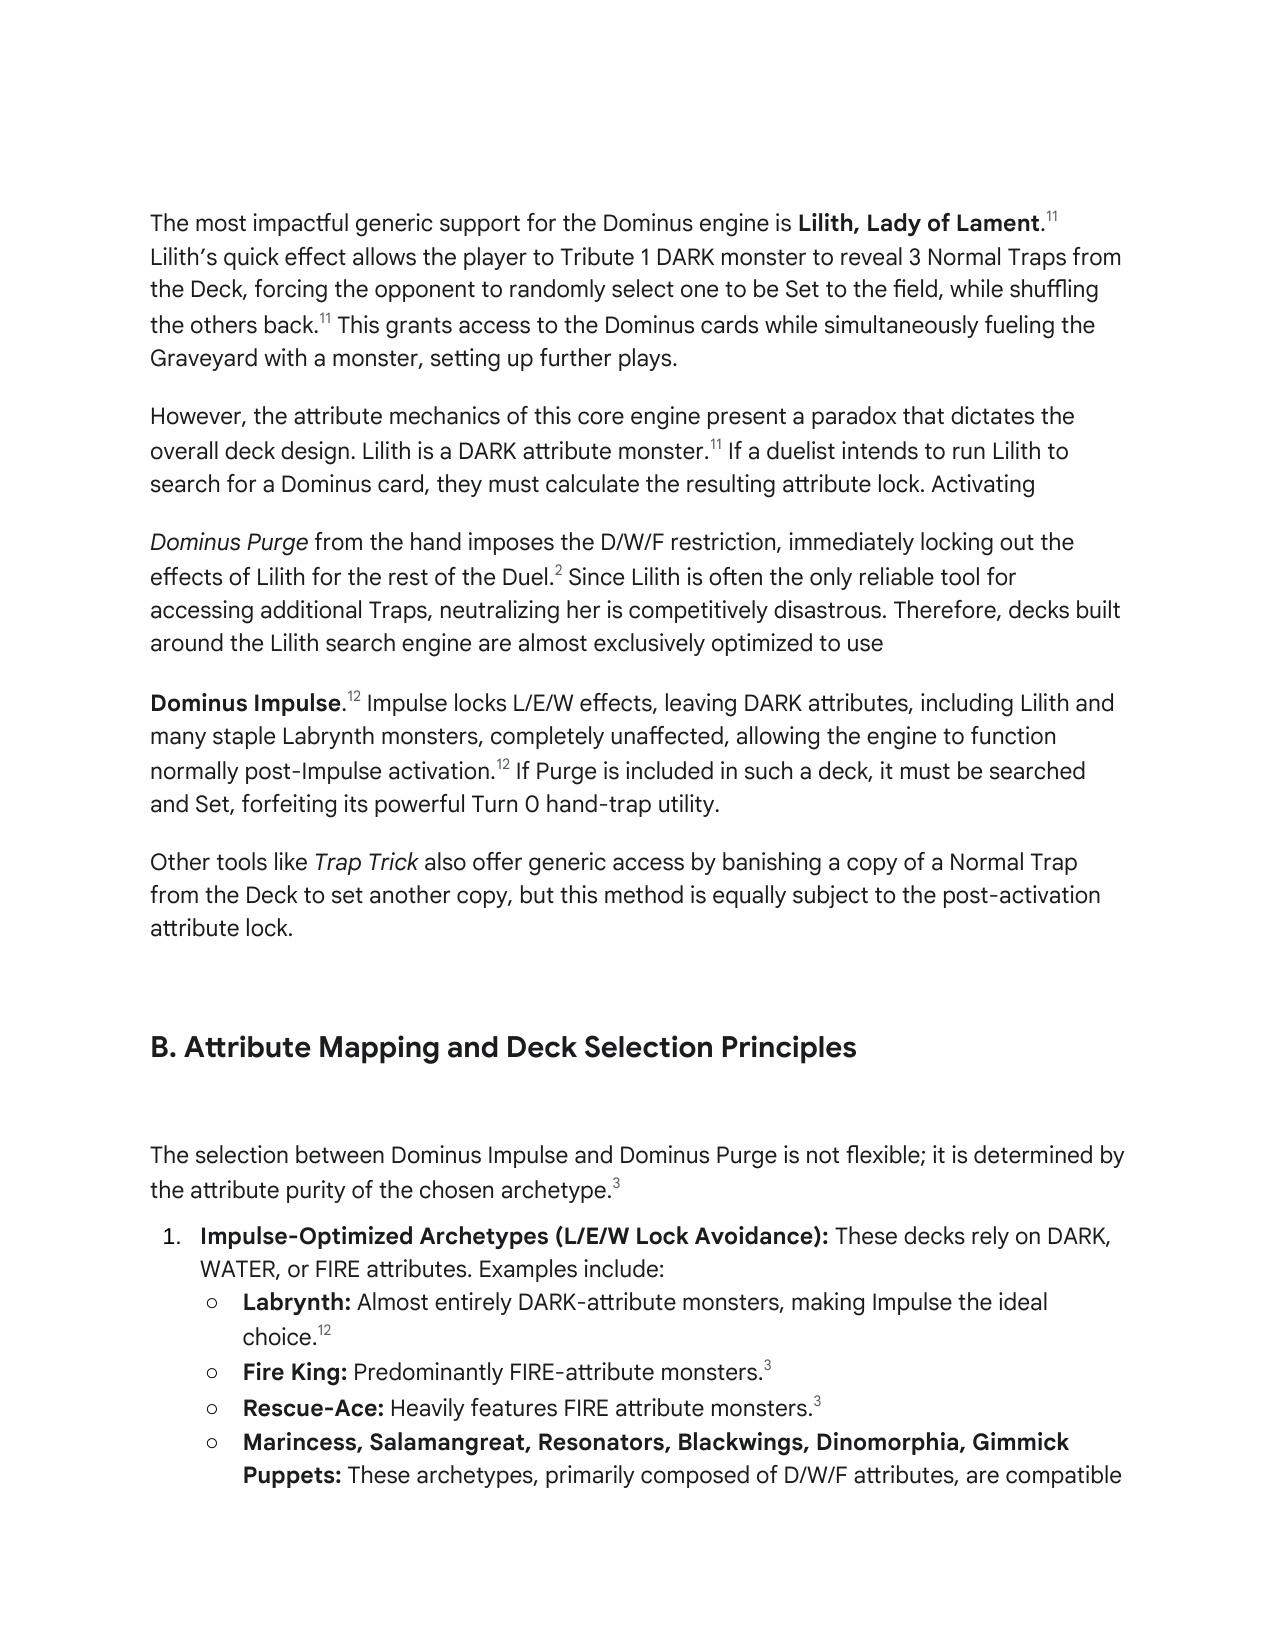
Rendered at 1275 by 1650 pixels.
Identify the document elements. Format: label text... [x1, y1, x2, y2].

list Labrynth: Almost entirely DARK-attribute monsters, making Impulse the ideal choice.12 [205, 1288, 1125, 1352]
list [205, 1428, 1125, 1489]
subtitle B. Attribute Mapping and Deck Selection Principles [150, 1029, 1125, 1066]
text However, the attribute mechanics of this core engine present a paradox that dictates the overall deck design. Lilith is a DARK attribute monster.11 If a duelist intends to run Lilith to search for a Dominus card, they must calculate the resulting attribute lock. Activating [150, 402, 1125, 499]
list Rescue-Ace: Heavily features FIRE attribute monsters.3 [205, 1392, 1125, 1424]
text Dominus Purge from the hand imposes the D/W/F restriction, immediately locking out the effects of Lilith for the rest of the Duel.2 Since Lilith is often the only reliable tool for accessing additional Traps, neutralizing her is competitively disastrous. Therefore, decks built around the Lilith search engine are almost exclusively optimized to use [150, 528, 1125, 658]
text Dominus Impulse.12 Impulse locks L/E/W effects, leaving DARK attributes, including Lilith and many staple Labrynth monsters, completely unaffected, allowing the engine to function normally post-Impulse activation.12 If Purge is included in such a deck, it must be searched and Set, forfeiting its powerful Turn 0 hand-trap utility. [150, 687, 1125, 819]
list Fire King: Predominantly FIRE-attribute monsters.3 [205, 1357, 1125, 1388]
text The selection between Dominus Impulse and Dominus Purge is not flexible; it is determined by the attribute purity of the chosen archetype.3 [150, 1141, 1125, 1206]
list Impulse-Optimized Archetypes (L/E/W Lock Avoidance): These decks rely on DARK, WATER, or FIRE attributes. Examples include: [162, 1222, 1125, 1284]
text The most impactful generic support for the Dominus engine is Lilith, Lady of Lament.11 Lilith’s quick effect allows the player to Tribute 1 DARK monster to reveal 3 Normal Traps from the Deck, forcing the opponent to randomly select one to be Set to the field, while shuffling the others back.11 This grants access to the Dominus cards while simultaneously fueling the Graveyard with a monster, setting up further plays. [150, 208, 1125, 373]
text Other tools like Trap Trick also offer generic access by banishing a copy of a Normal Trap from the Deck to set another copy, but this method is equally subject to the post-activation attribute lock. [150, 848, 1125, 942]
